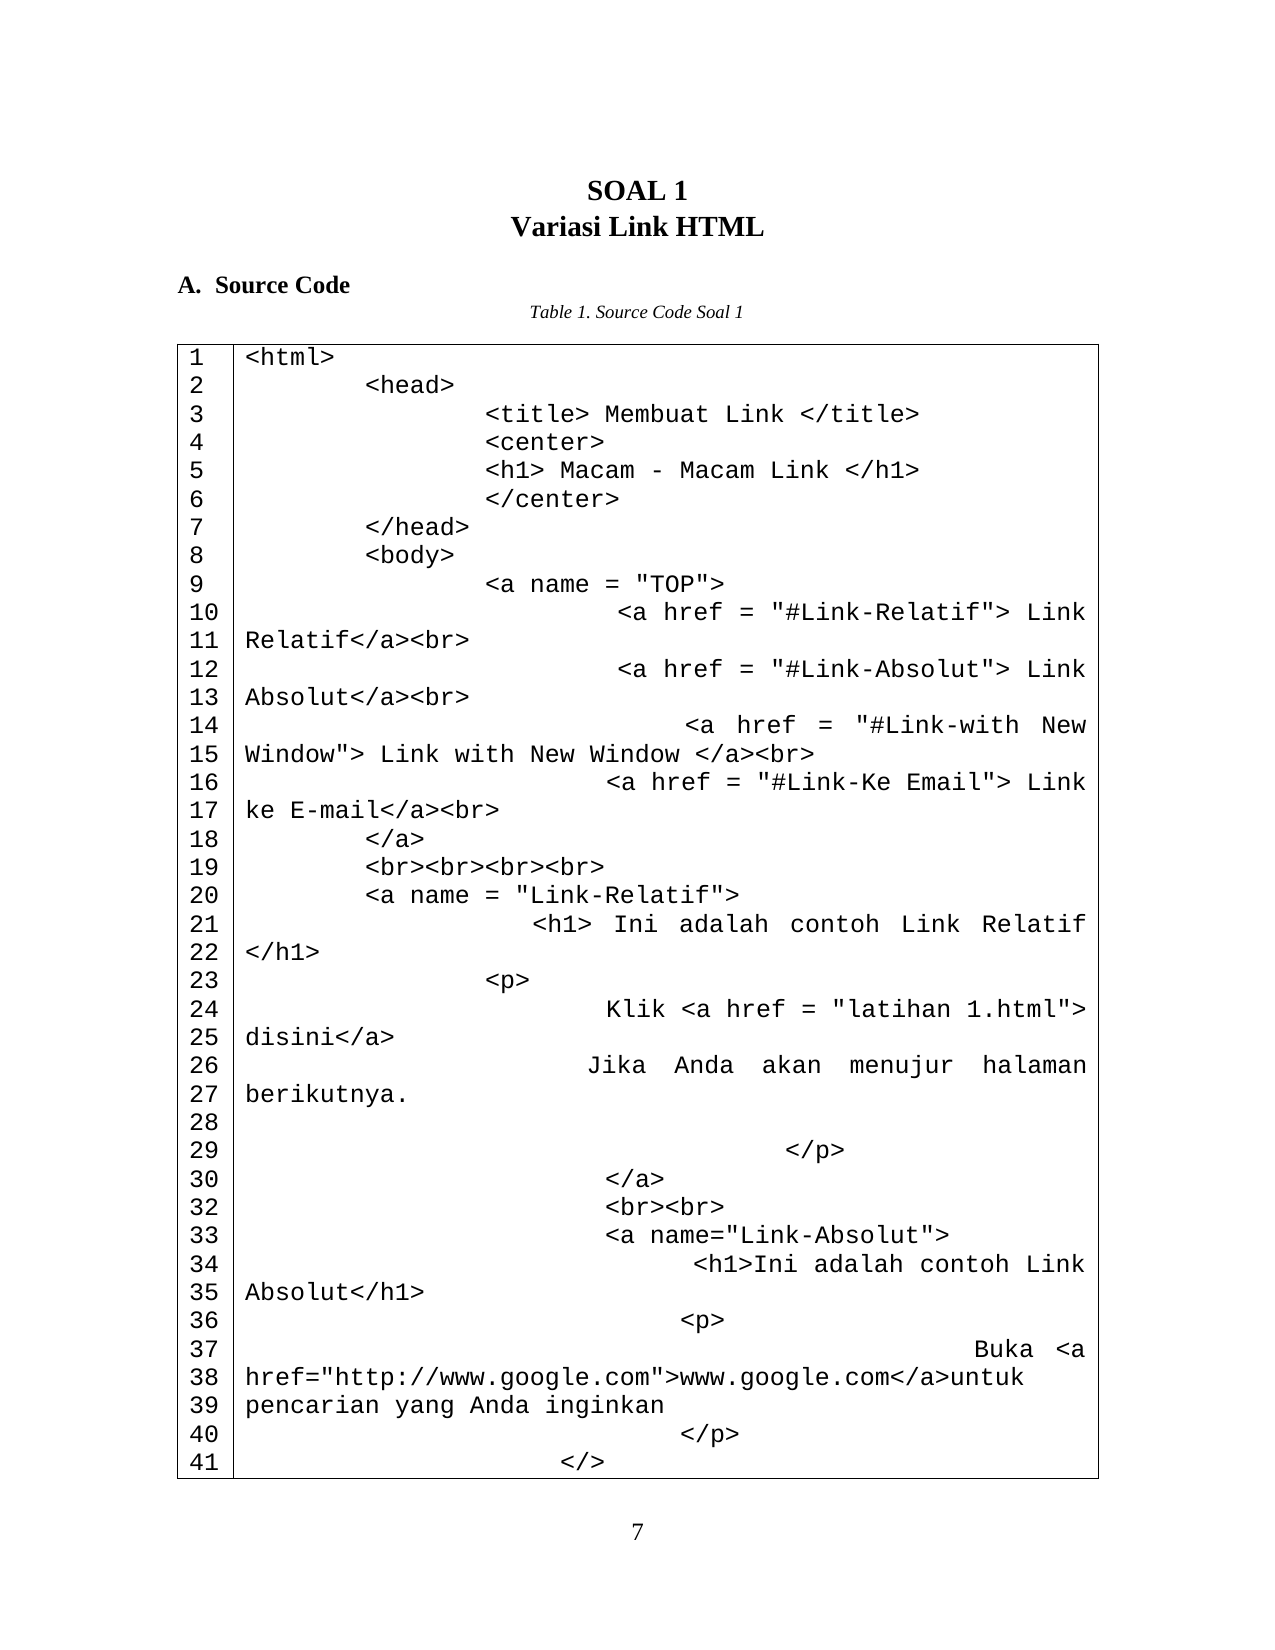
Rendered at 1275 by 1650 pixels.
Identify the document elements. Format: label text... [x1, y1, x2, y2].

subtitle SOAL 1 Variasi Link HTML [177, 173, 1098, 242]
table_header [234, 345, 1098, 1478]
subtitle Source Code [177, 270, 1098, 299]
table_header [178, 345, 233, 1478]
